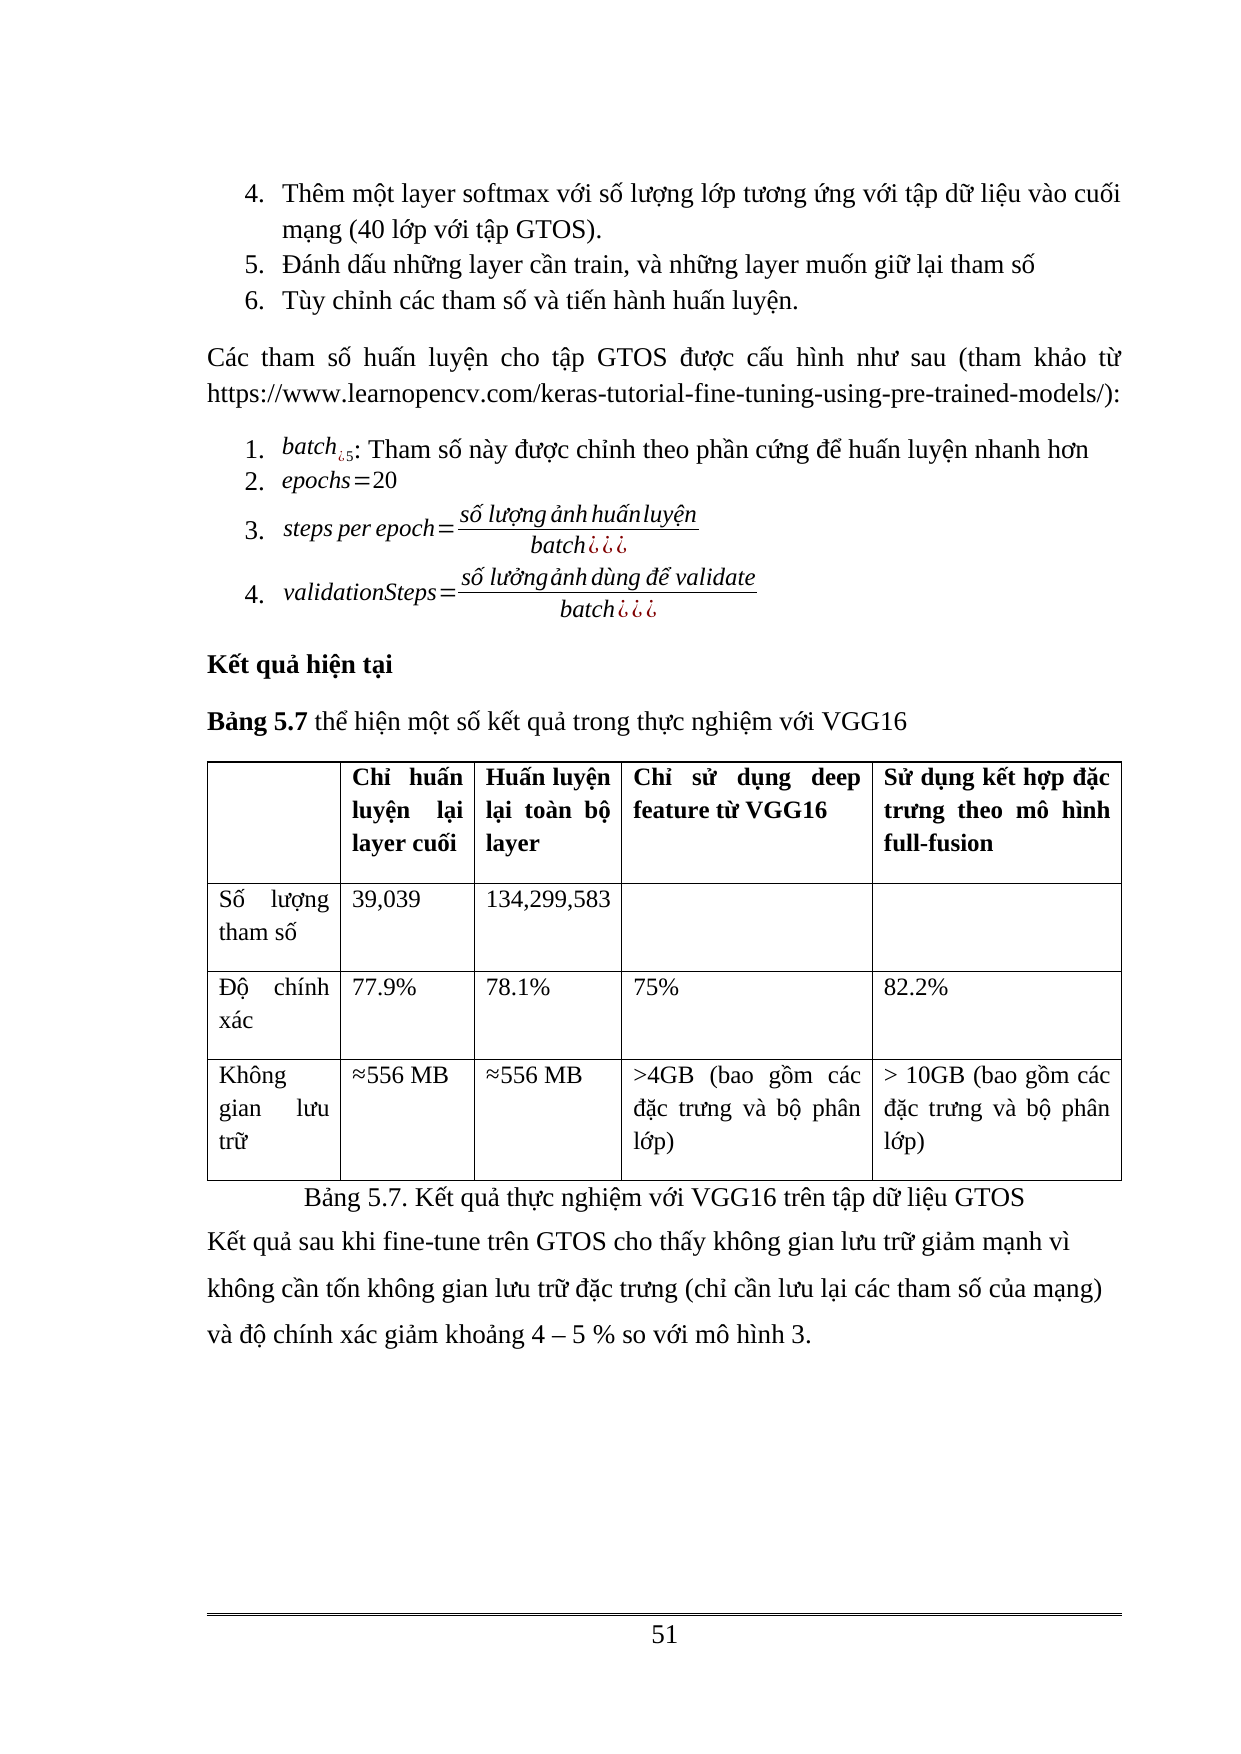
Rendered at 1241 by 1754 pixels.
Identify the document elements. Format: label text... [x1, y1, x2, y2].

table_cell Số lượng tham số [208, 884, 340, 971]
table_cell 134,299,583 [475, 884, 621, 971]
table_cell 78.1% [475, 972, 621, 1059]
table_header Chỉ huấn luyện lại layer cuối [341, 763, 474, 883]
text Các tham số huấn luyện cho tập GTOS được cấu hình như sau (tham khảo từ https://www.learnopencv.com/keras-tutorial-fine-tuning-using-pre-trained-models/): [207, 341, 1122, 408]
table_cell 556 MB [341, 1060, 474, 1180]
list Thêm một layer softmax với số lượng lớp tương ứng với tập dữ liệu vào cuối mạng (40 lớp với tập GTOS). [244, 177, 1122, 244]
text Kết quả sau khi fine-tune trên GTOS cho thấy không gian lưu trữ giảm mạnh vì không cần tốn không gian lưu trữ đặc trưng (chỉ cần lưu lại các tham số của mạng) và độ chính xác giảm khoảng 4 – 5 % so với mô hình 3. [207, 1225, 1122, 1349]
table_cell 77.9% [341, 972, 474, 1059]
table_cell 556 MB [475, 1060, 621, 1180]
table_header [208, 763, 340, 883]
list Đánh dấu những layer cần train, và những layer muốn giữ lại tham số [244, 249, 1122, 280]
table_cell [622, 884, 872, 971]
table_cell [873, 884, 1121, 971]
table_header Chỉ sử dụng deep feature từ VGG16 [622, 763, 872, 883]
table_cell >4GB (bao gồm các đặc trưng và bộ phân lớp) [622, 1060, 872, 1180]
table_cell Không gian lưu trữ [208, 1060, 340, 1180]
table_cell Độ chính xác [208, 972, 340, 1059]
list : Tham số này được chỉnh theo phần cứng để huấn luyện nhanh hơn [244, 433, 1122, 464]
table_cell 75% [622, 972, 872, 1059]
table_header Sử dụng kết hợp đặc trưng theo mô hình full-fusion [873, 763, 1121, 883]
table_cell > 10GB (bao gồm các đặc trưng và bộ phân lớp) [873, 1060, 1121, 1180]
list Tùy chỉnh các tham số và tiến hành huấn luyện. [244, 284, 1122, 316]
text Kết quả hiện tại [207, 648, 1122, 679]
table_header Huấn luyện lại toàn bộ layer [475, 763, 621, 883]
table_cell 39,039 [341, 884, 474, 971]
table_cell 82.2% [873, 972, 1121, 1059]
